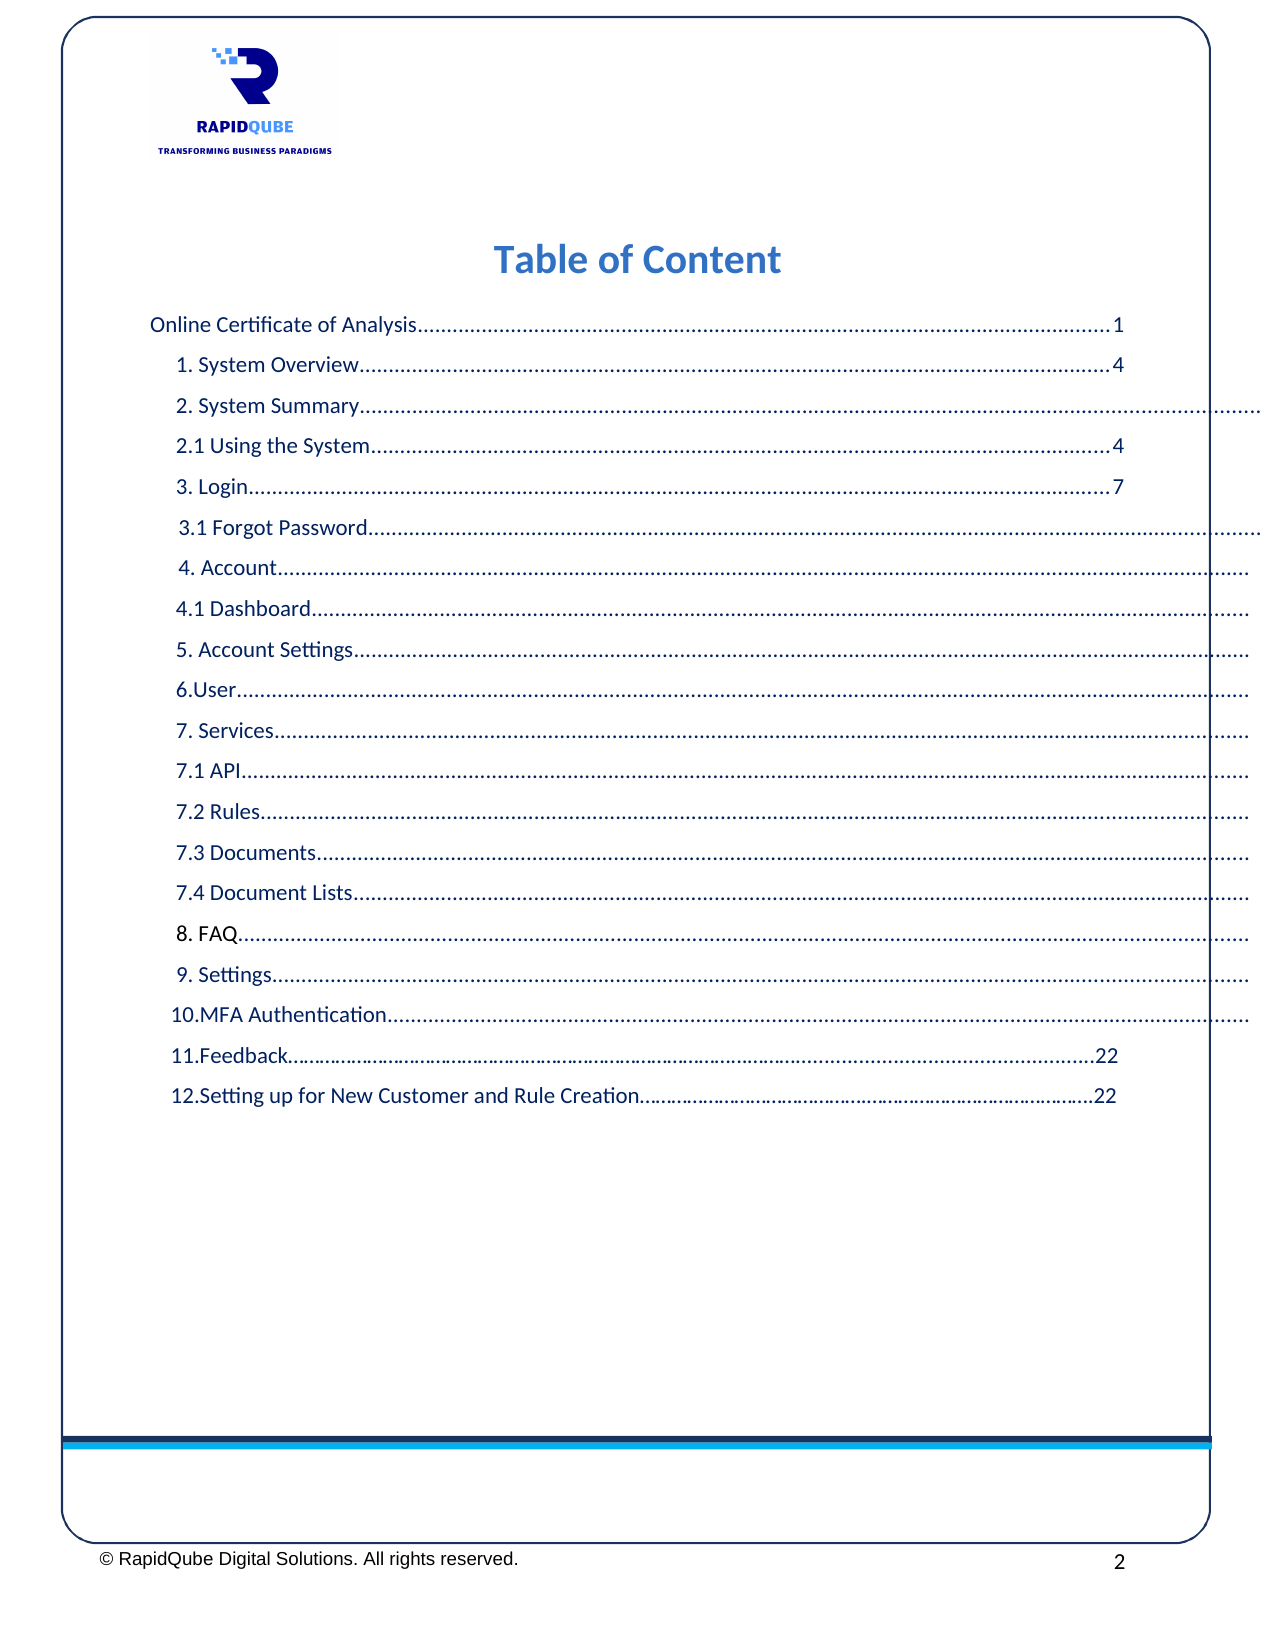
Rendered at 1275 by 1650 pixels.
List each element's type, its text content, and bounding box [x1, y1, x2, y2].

picture [150, 31, 339, 160]
text Table of Content [150, 233, 1125, 284]
